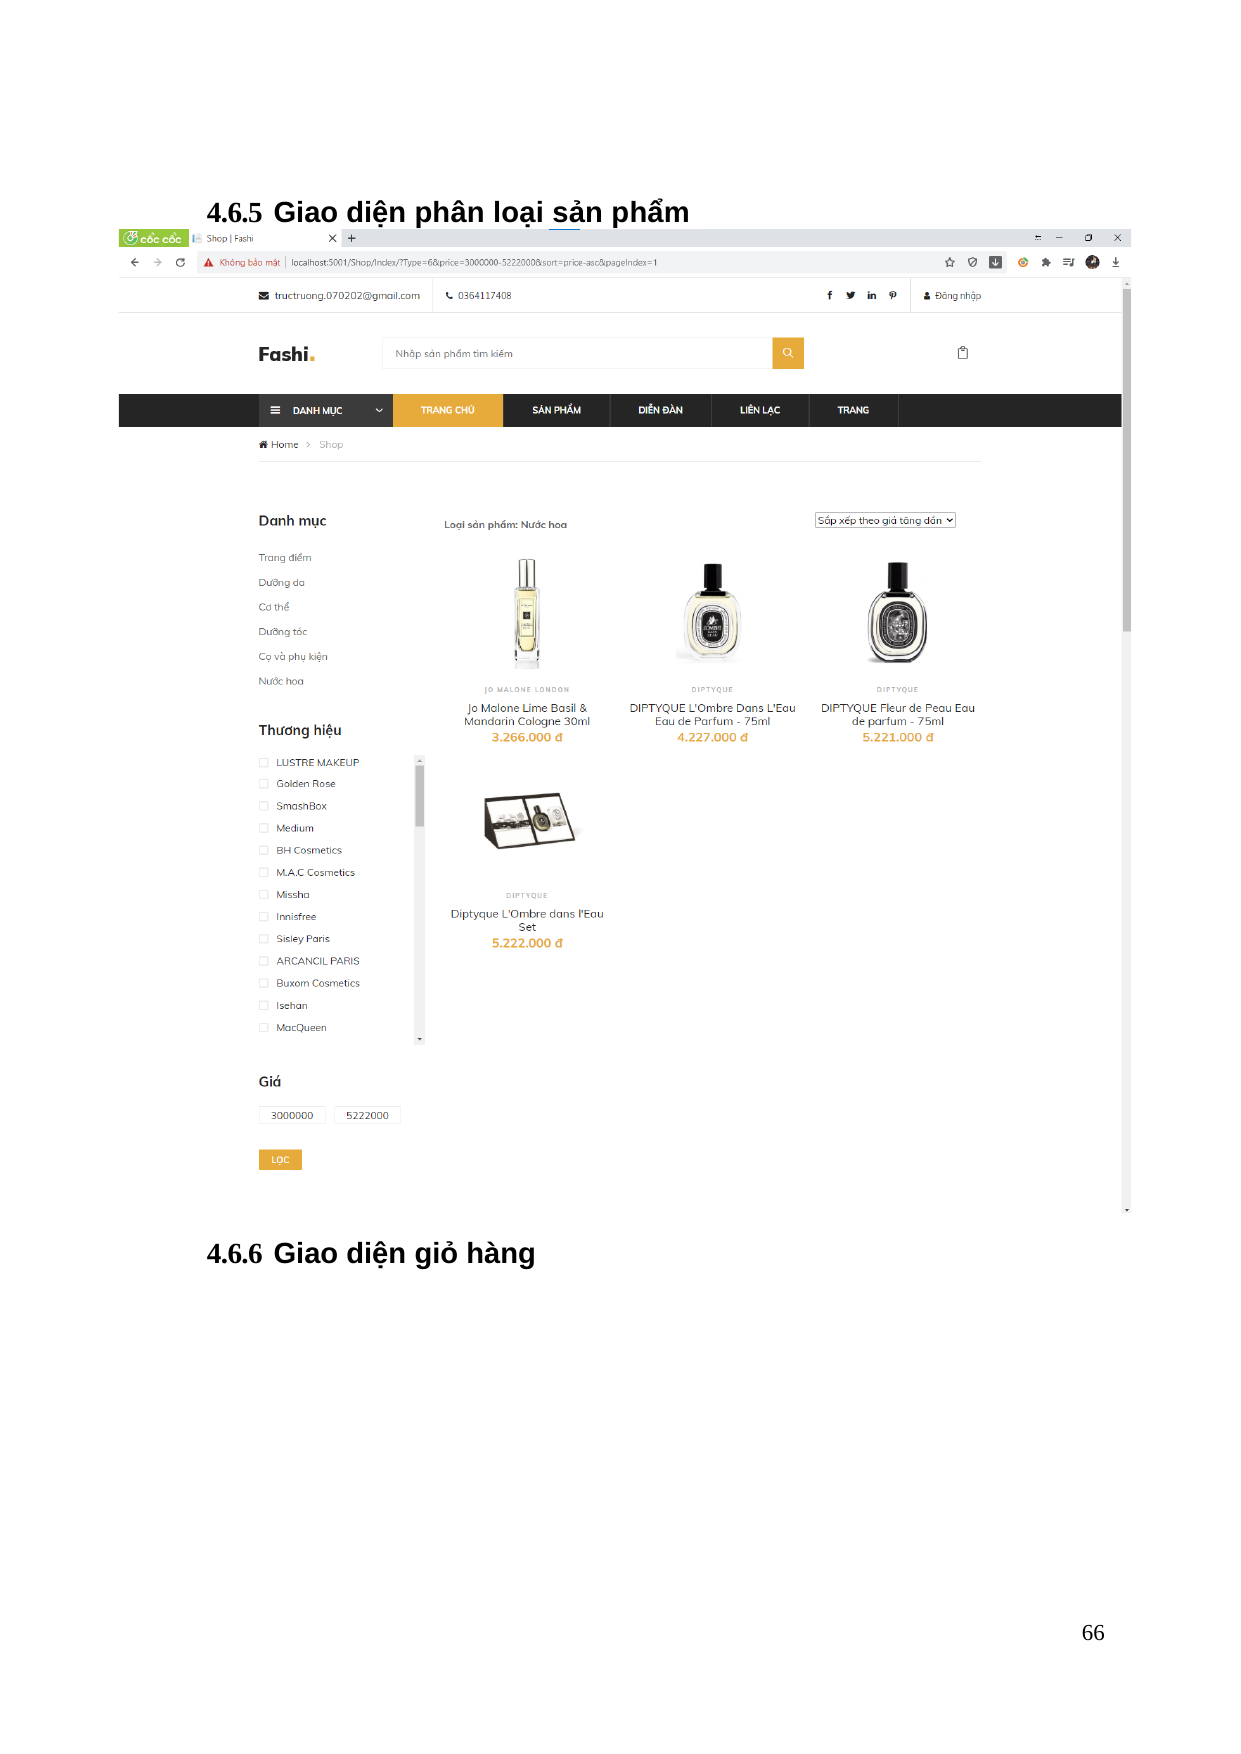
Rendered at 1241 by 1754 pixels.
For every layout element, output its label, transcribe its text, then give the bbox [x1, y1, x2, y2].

picture [118, 229, 1132, 1213]
subtitle Giao diện phân loại sản phẩm [207, 195, 1240, 228]
subtitle Giao diện giỏ hàng [207, 1236, 1240, 1270]
